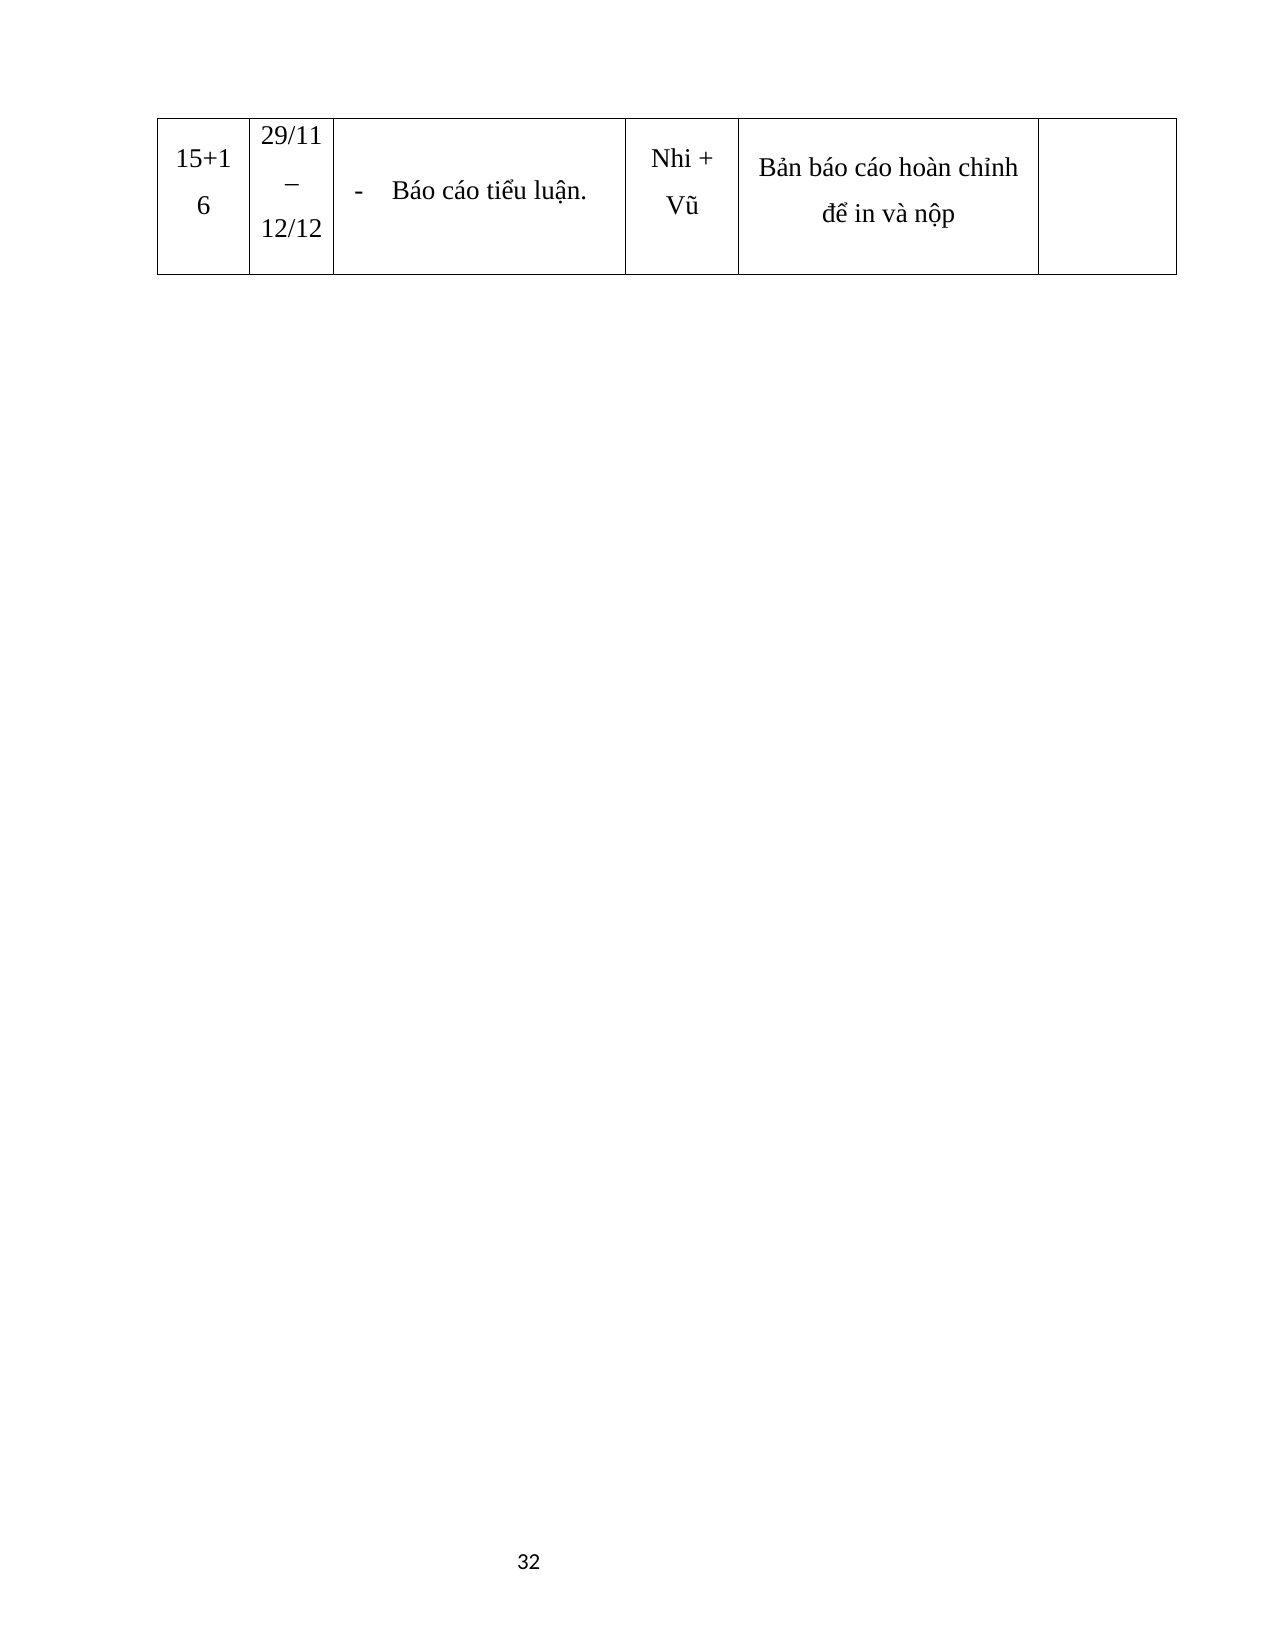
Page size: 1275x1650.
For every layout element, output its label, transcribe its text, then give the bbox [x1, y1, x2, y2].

table_cell [1039, 119, 1176, 273]
table_cell Báo cáo tiểu luận. [334, 119, 625, 273]
table_cell 15+16 [158, 119, 249, 273]
table_cell 29/11 – 12/12 [250, 119, 333, 273]
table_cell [739, 119, 1038, 273]
table_cell Nhi + Vũ [626, 119, 738, 273]
